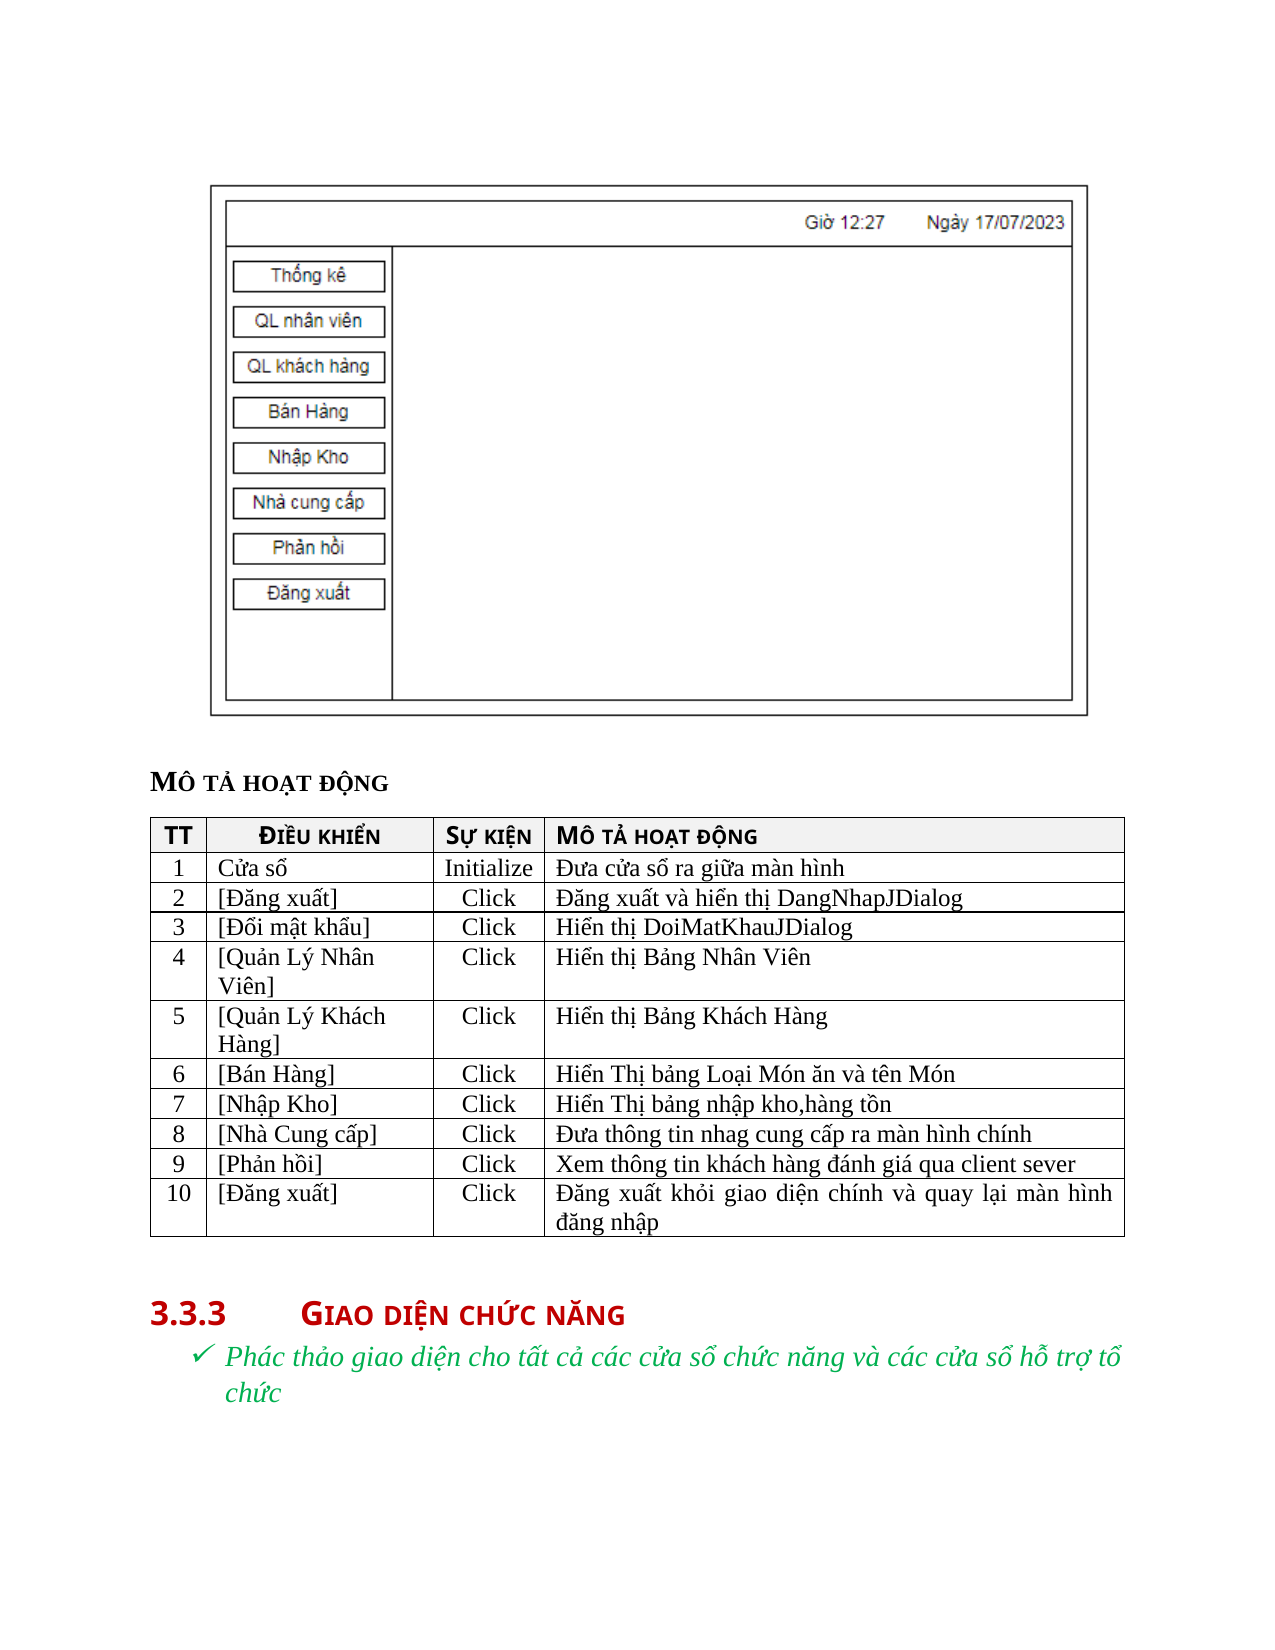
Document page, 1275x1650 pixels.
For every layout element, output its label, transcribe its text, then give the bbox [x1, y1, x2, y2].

table_cell 1 [151, 853, 206, 882]
table_cell Hiển thị Bảng Nhân Viên [545, 942, 1124, 1000]
table_cell Click [434, 1089, 544, 1118]
subtitle Giao diện chức năng [150, 1290, 1125, 1335]
table_header Mô tả hoạt động [545, 818, 1124, 852]
table_cell 5 [151, 1001, 206, 1058]
table_cell Cửa sổ [207, 853, 433, 882]
table_cell [Phản hồi] [207, 1149, 433, 1177]
table_cell 4 [151, 942, 206, 1000]
text Mô tả hoạt động [150, 764, 1125, 797]
table_cell Xem thông tin khách hàng đánh giá qua client sever [545, 1149, 1124, 1177]
table_header Điều khiển [207, 818, 433, 852]
table_header Sự kiện [434, 818, 544, 852]
picture [150, 150, 1125, 745]
table_cell [Đăng xuất] [207, 883, 433, 911]
table_cell [Quản Lý Nhân Viên] [207, 942, 433, 1000]
table_cell Click [434, 883, 544, 911]
list Phác thảo giao diện cho tất cả các cửa sổ chức năng và các cửa sổ hỗ trợ tổ chức [187, 1339, 1125, 1408]
table_cell Initialize [434, 853, 544, 882]
table_cell Đưa cửa sổ ra giữa màn hình [545, 853, 1124, 882]
table_cell [Đăng xuất] [207, 1179, 433, 1236]
table_cell Hiển Thị bảng Loại Món ăn và tên Món [545, 1059, 1124, 1088]
table_cell [Nhà Cung cấp] [207, 1119, 433, 1148]
table_header TT [151, 818, 206, 852]
table_cell Click [434, 1179, 544, 1236]
table_cell 3 [151, 913, 206, 941]
table_cell [Nhập Kho] [207, 1089, 433, 1118]
table_cell 6 [151, 1059, 206, 1088]
table_cell Click [434, 1059, 544, 1088]
table_cell Đăng xuất khỏi giao diện chính và quay lại màn hình đăng nhập [545, 1179, 1124, 1236]
table_cell Hiển Thị bảng nhập kho,hàng tồn [545, 1089, 1124, 1118]
table_cell Click [434, 942, 544, 1000]
table_cell Đưa thông tin nhag cung cấp ra màn hình chính [545, 1119, 1124, 1148]
table_cell Click [434, 1149, 544, 1177]
table_cell Đăng xuất và hiển thị DangNhapJDialog [545, 883, 1124, 911]
table_cell Click [434, 913, 544, 941]
table_cell 10 [151, 1179, 206, 1236]
table_cell 8 [151, 1119, 206, 1148]
table_cell 9 [151, 1149, 206, 1177]
table_cell [Đổi mật khẩu] [207, 913, 433, 941]
table_cell Click [434, 1119, 544, 1148]
table_cell [Bán Hàng] [207, 1059, 433, 1088]
table_cell [Quản Lý Khách Hàng] [207, 1001, 433, 1058]
table_cell Hiển thị DoiMatKhauJDialog [545, 913, 1124, 941]
table_cell 2 [151, 883, 206, 911]
table_cell Hiển thị Bảng Khách Hàng [545, 1001, 1124, 1058]
table_cell 7 [151, 1089, 206, 1118]
table_cell Click [434, 1001, 544, 1058]
